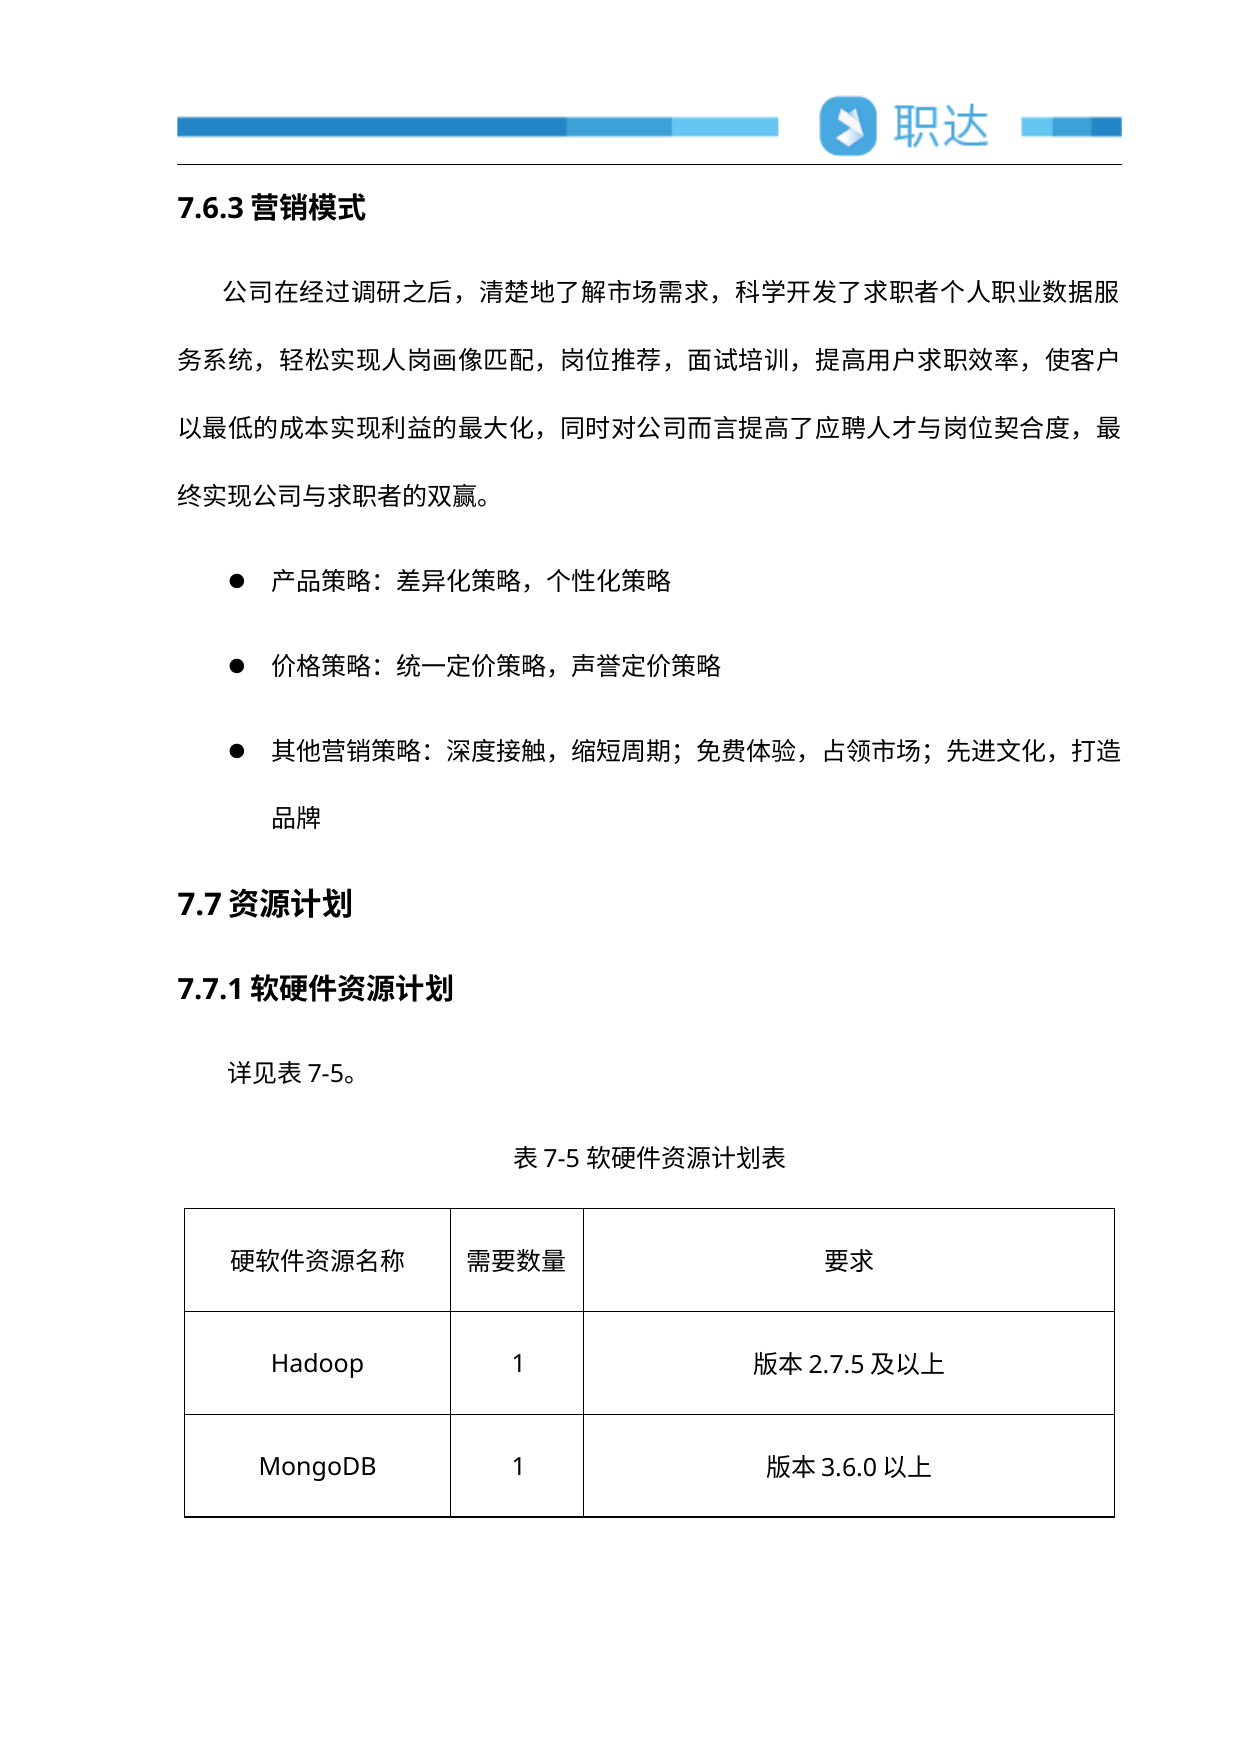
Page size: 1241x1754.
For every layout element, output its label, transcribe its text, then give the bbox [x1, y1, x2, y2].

text 7.7资源计划 [177, 868, 1122, 936]
text 公司在经过调研之后，清楚地了解市场需求，科学开发了求职者个人职业数据服务系统，轻松实现人岗画像匹配，岗位推荐，面试培训，提高用户求职效率，使客户以最低的成本实现利益的最大化，同时对公司而言提高了应聘人才与岗位契合度，最终实现公司与求职者的双赢。 [177, 257, 1122, 528]
table_header 要求 [584, 1209, 1114, 1311]
table_header 需要数量 [451, 1209, 583, 1311]
table_cell 1 [451, 1415, 583, 1516]
table_cell Hadoop [185, 1312, 450, 1413]
list 其他营销策略：深度接触，缩短周期；免费体验，占领市场；先进文化，打造品牌 [227, 715, 1122, 851]
text 表7-5 软硬件资源计划表 [177, 1123, 1122, 1191]
text 详见表7-5。 [177, 1038, 1122, 1106]
table_cell MongoDB [185, 1415, 450, 1516]
table_cell 1 [451, 1312, 583, 1413]
list 价格策略：统一定价策略，声誉定价策略 [227, 630, 1122, 698]
table_cell 版本2.7.5及以上 [584, 1312, 1114, 1413]
list 产品策略：差异化策略，个性化策略 [227, 545, 1122, 613]
text 7.7.1软硬件资源计划 [177, 953, 1122, 1021]
picture [177, 88, 1123, 162]
table_header 硬软件资源名称 [185, 1209, 450, 1311]
table_cell 版本3.6.0以上 [584, 1415, 1114, 1516]
text 7.6.3营销模式 [177, 172, 1122, 240]
